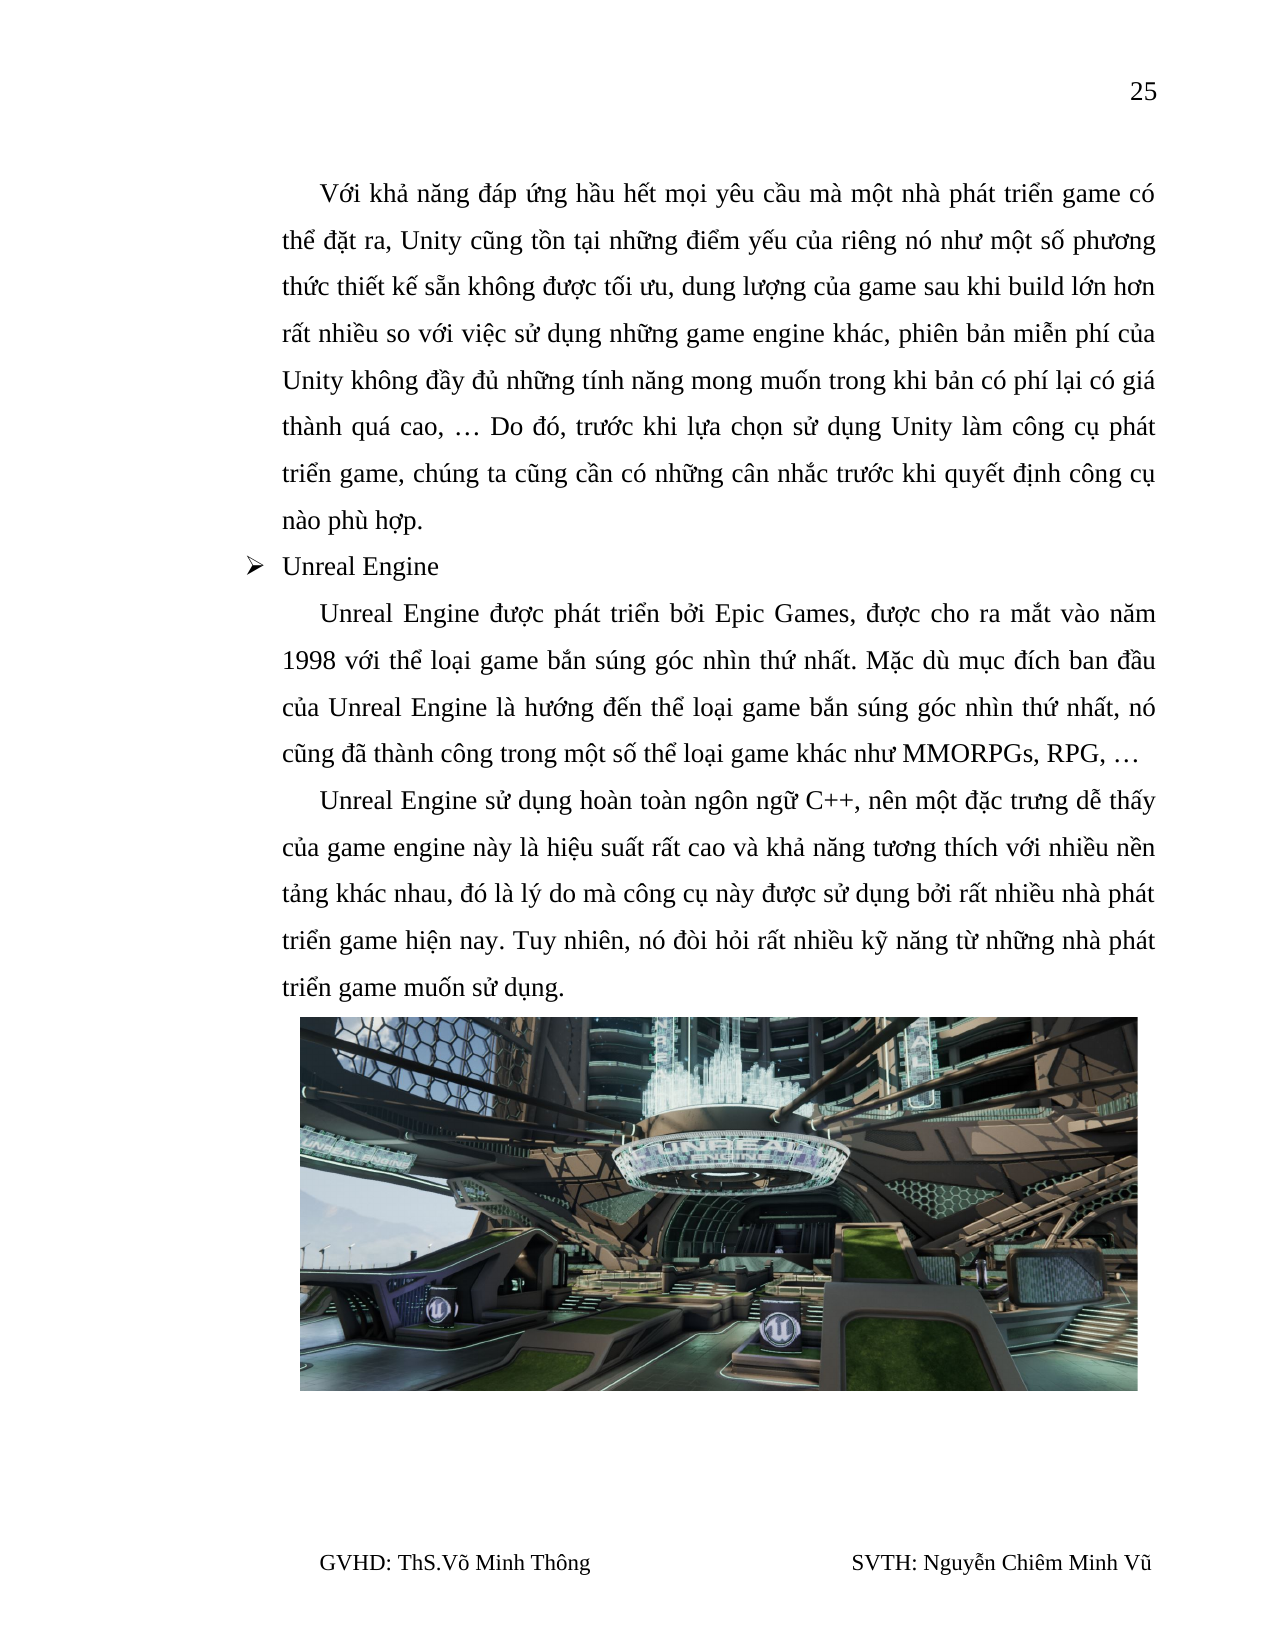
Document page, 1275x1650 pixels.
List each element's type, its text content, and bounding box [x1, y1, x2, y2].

text Unreal Engine sử dụng hoàn toàn ngôn ngữ C++, nên một đặc trưng dễ thấy của game engine này là hiệu suất rất cao và khả năng tương thích với nhiều nền tảng khác nhau, đó là lý do mà công cụ này được sử dụng bởi rất nhiều nhà phát triển game hiện nay. Tuy nhiên, nó đòi hỏi rất nhiều kỹ năng từ những nhà phát triển game muốn sử dụng. [282, 784, 1157, 1002]
picture [300, 1017, 1138, 1391]
text Với khả năng đáp ứng hầu hết mọi yêu cầu mà một nhà phát triển game có thể đặt ra, Unity cũng tồn tại những điểm yếu của riêng nó như một số phương thức thiết kế sẵn không được tối ưu, dung lượng của game sau khi build lớn hơn rất nhiều so với việc sử dụng những game engine khác, phiên bản miễn phí của Unity không đầy đủ những tính năng mong muốn trong khi bản có phí lại có giá thành quá cao, … Do đó, trước khi lựa chọn sử dụng Unity làm công cụ phát triển game, chúng ta cũng cần có những cân nhắc trước khi quyết định công cụ nào phù hợp. [282, 177, 1157, 535]
text Unreal Engine được phát triển bởi Epic Games, được cho ra mắt vào năm 1998 với thể loại game bắn súng góc nhìn thứ nhất. Mặc dù mục đích ban đầu của Unreal Engine là hướng đến thể loại game bắn súng góc nhìn thứ nhất, nó cũng đã thành công trong một số thể loại game khác như MMORPGs, RPG, … [282, 597, 1157, 768]
list Unreal Engine [244, 551, 1157, 582]
